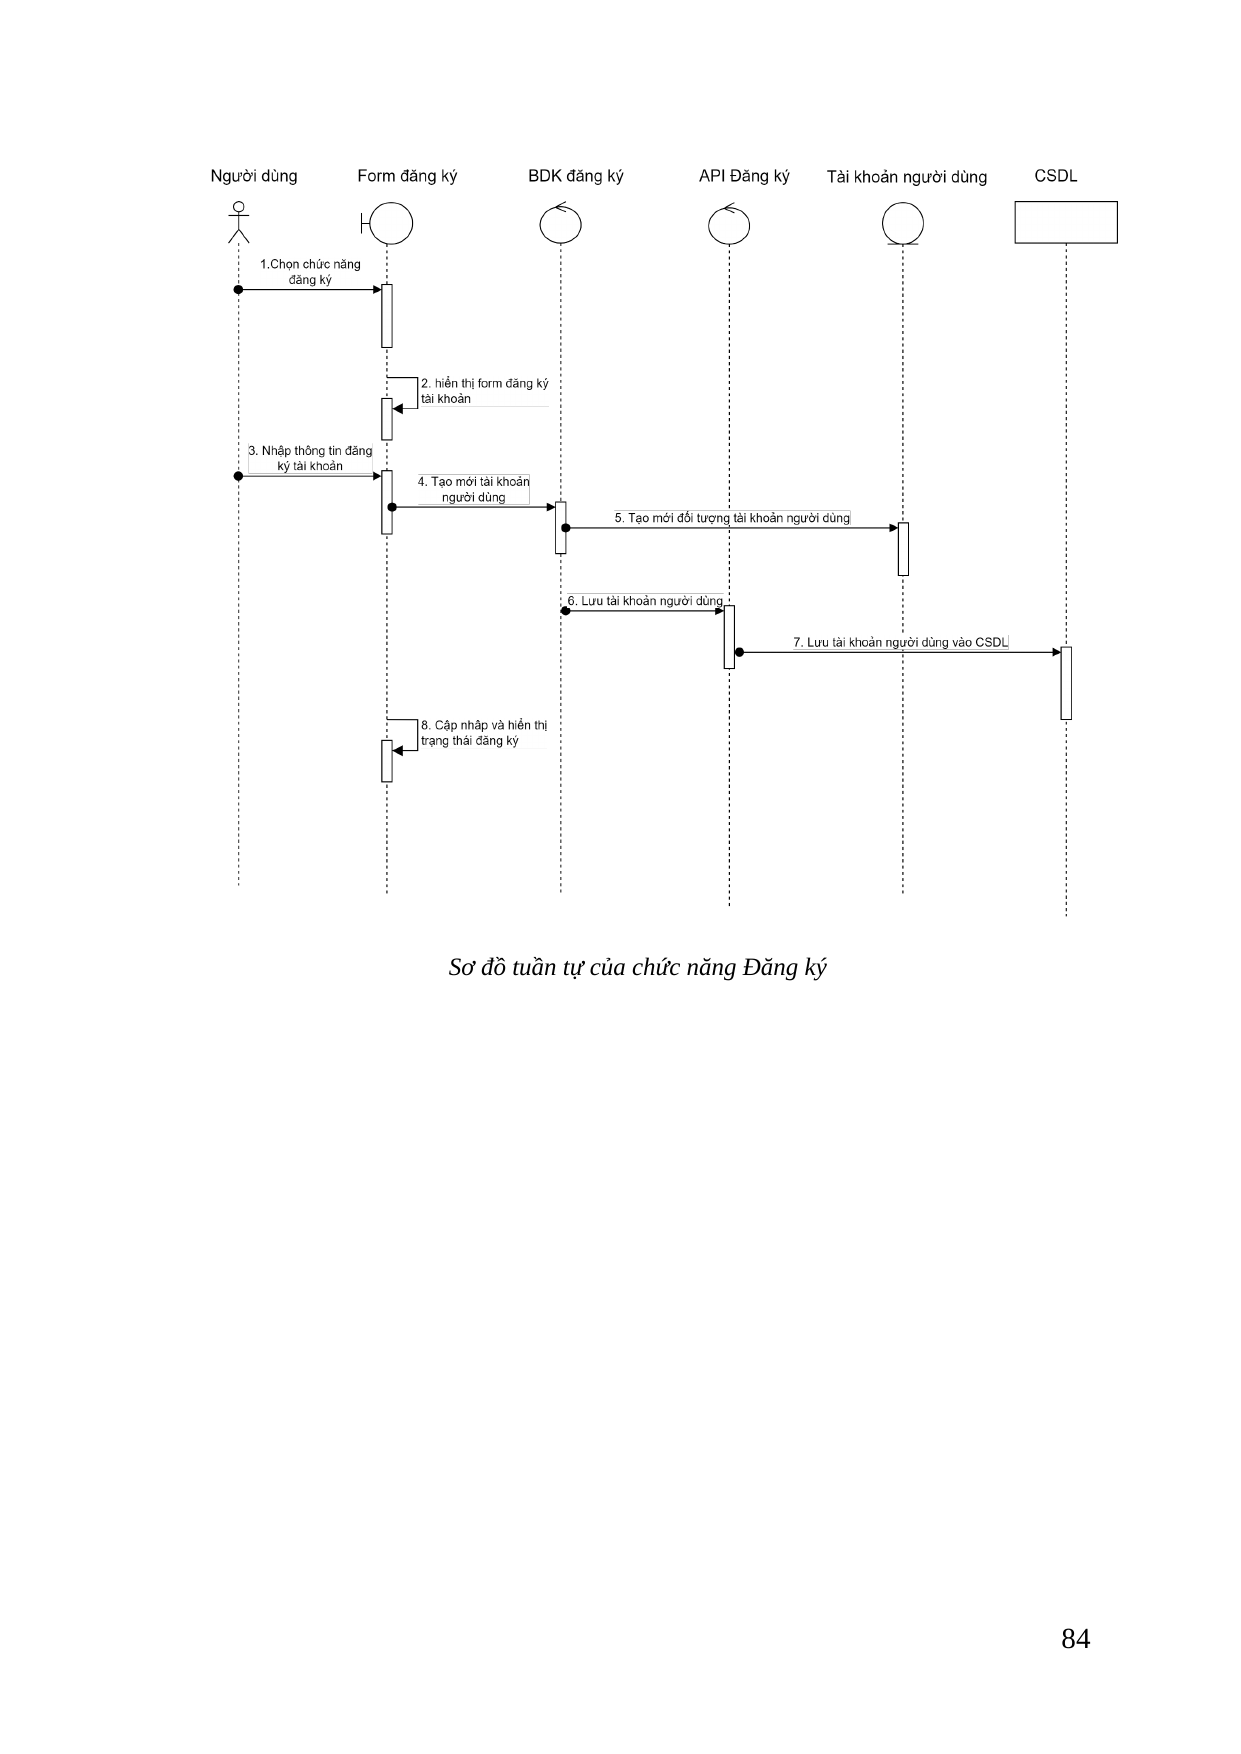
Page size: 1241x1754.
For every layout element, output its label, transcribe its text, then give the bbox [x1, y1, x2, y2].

text Sơ đồ tuần tự của chức năng Đăng ký [187, 955, 1090, 981]
picture [187, 150, 1128, 927]
